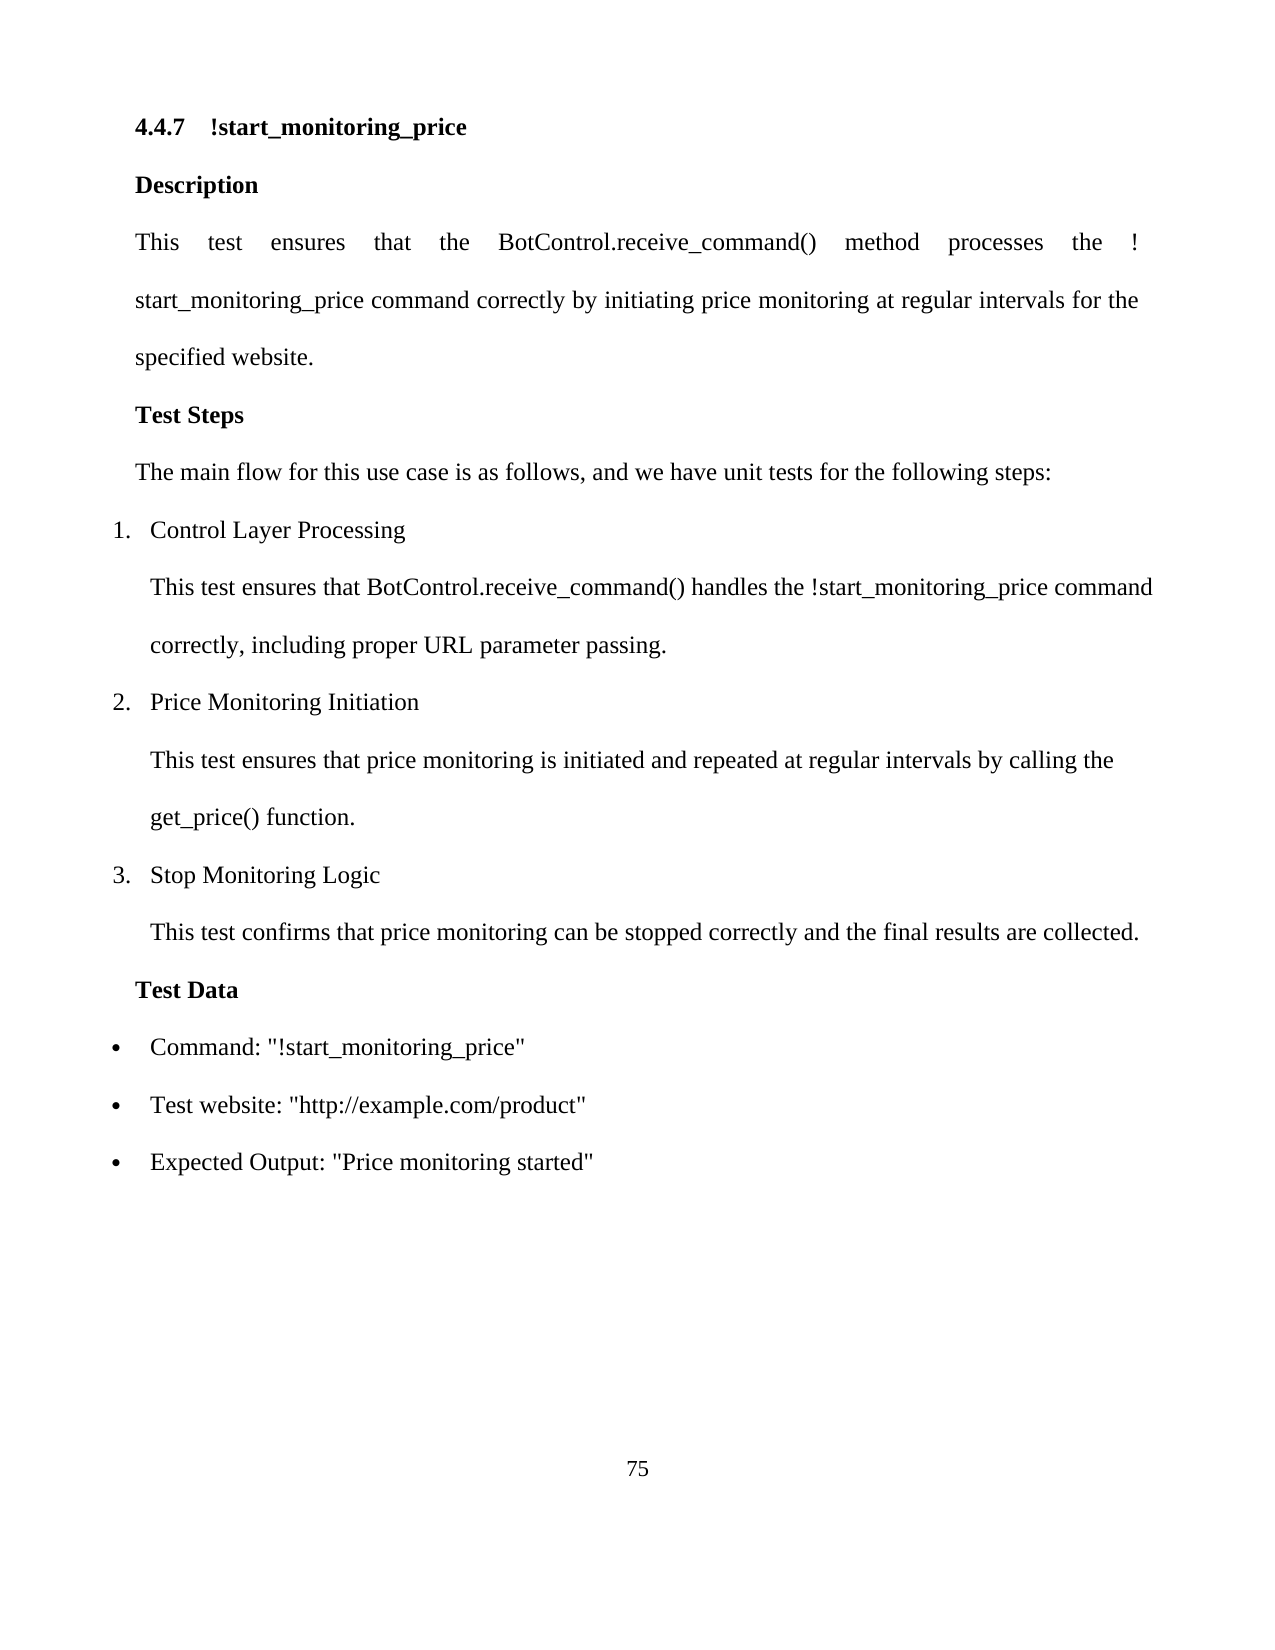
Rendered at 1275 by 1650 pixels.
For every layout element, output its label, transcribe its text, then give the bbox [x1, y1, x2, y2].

text The main flow for this use case is as follows, and we have unit tests for the following steps: [135, 457, 1140, 486]
list Test website: "http://example.com/product" [112, 1090, 1200, 1119]
text This test ensures that the BotControl.receive_command() method processes the !start_monitoring_price command correctly by initiating price monitoring at regular intervals for the specified website. [135, 227, 1140, 371]
list Price Monitoring Initiation This test ensures that price monitoring is initiated and repeated at regular intervals by calling the get_price() function. [112, 687, 1200, 831]
subtitle Test Data [135, 975, 1140, 1004]
subtitle Test Steps [135, 400, 1140, 429]
list Stop Monitoring Logic This test confirms that price monitoring can be stopped correctly and the final results are collected. [112, 860, 1200, 946]
subtitle !start_monitoring_price [135, 112, 1200, 141]
subtitle Description [135, 170, 1140, 199]
list Command: "!start_monitoring_price" [112, 1032, 1200, 1061]
list Expected Output: "Price monitoring started" [112, 1147, 1200, 1176]
list Control Layer Processing This test ensures that BotControl.receive_command() handles the !start_monitoring_price command correctly, including proper URL parameter passing. [112, 515, 1200, 659]
